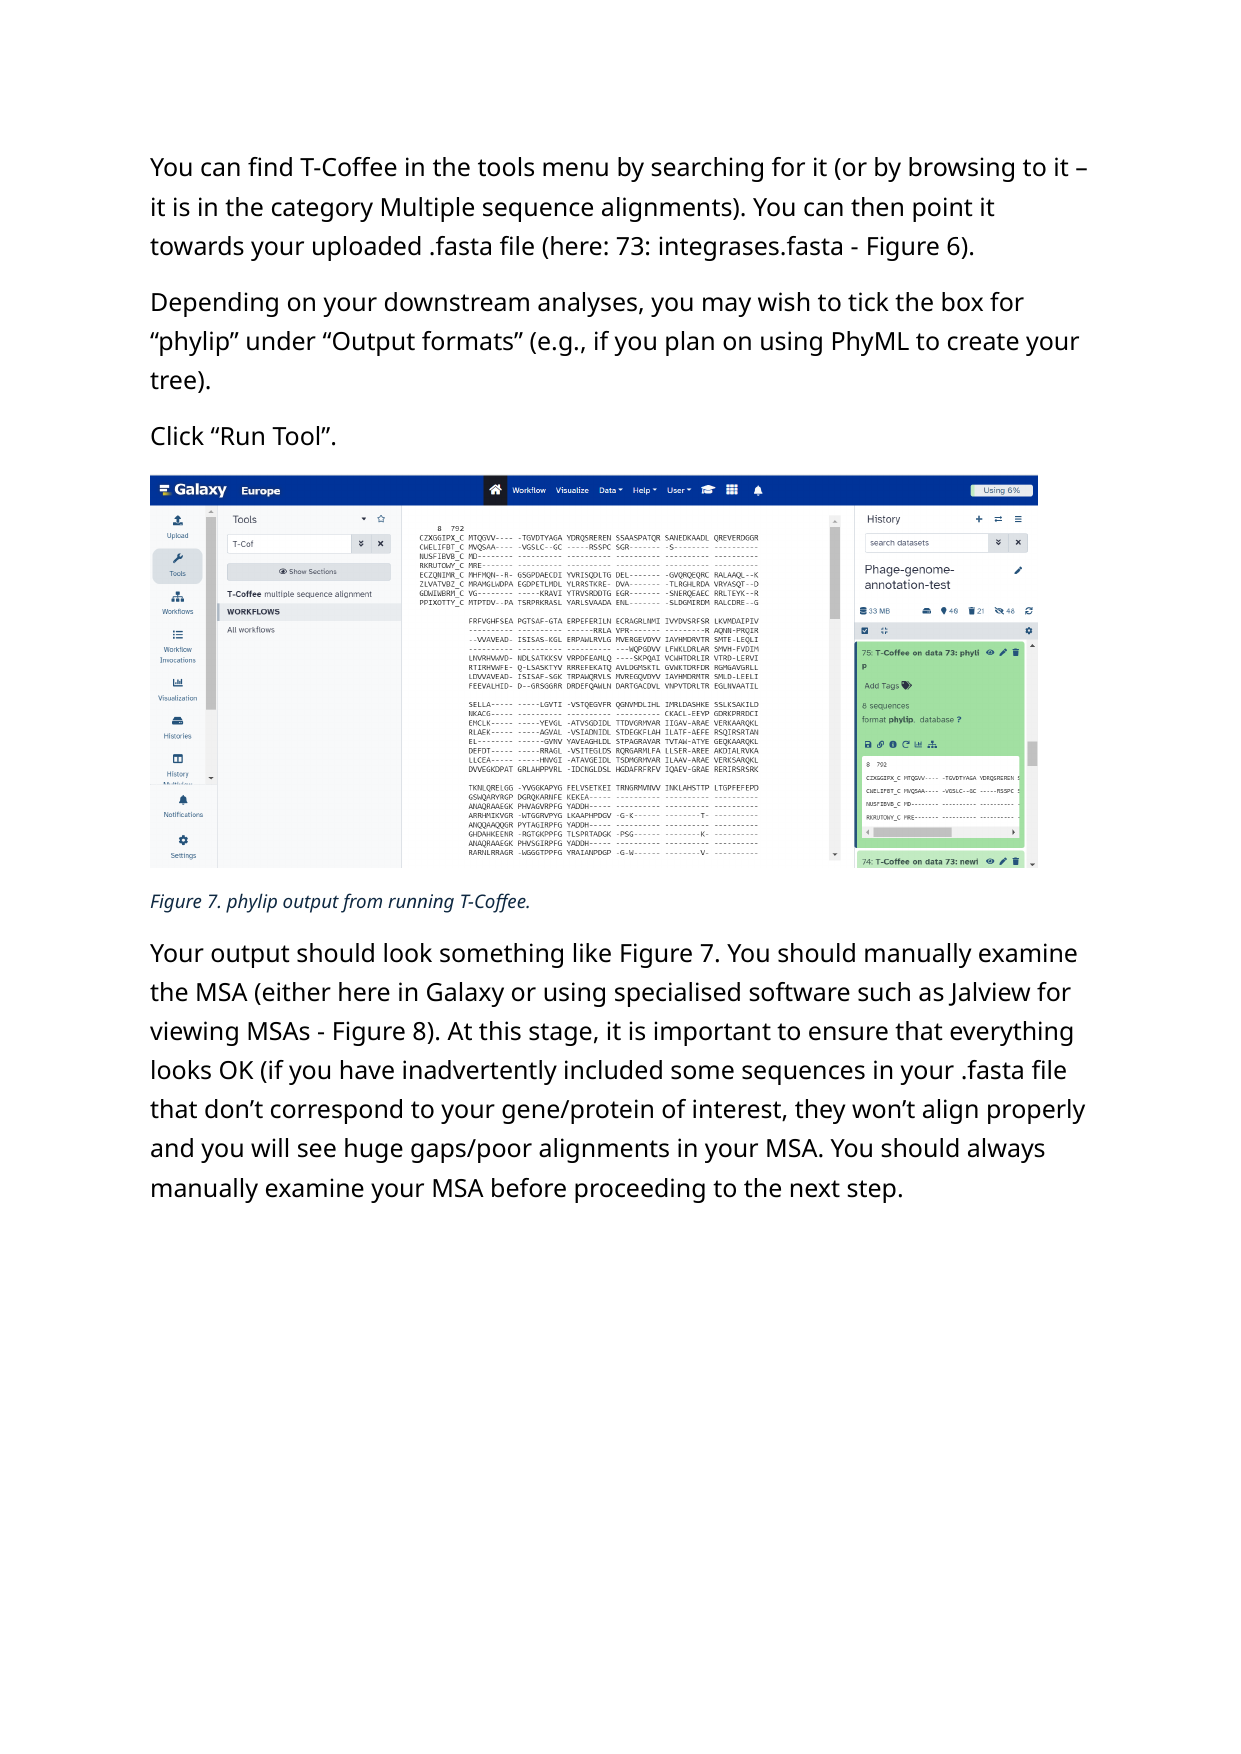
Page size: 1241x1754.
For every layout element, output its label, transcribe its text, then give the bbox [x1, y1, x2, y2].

text Depending on your downstream analyses, you may wish to tick the box for “phylip” under “Output formats” (e.g., if you plan on using PhyML to create your tree). [150, 284, 1090, 397]
text Figure 7. phylip output from running T-Coffee. [150, 889, 1090, 914]
text You can find T-Coffee in the tools menu by searching for it (or by browsing to it – it is in the category Multiple sequence alignments). You can then point it towards your uploaded .fasta file (here: 73: integrases.fasta - Figure 6). [150, 150, 1090, 262]
text Your output should look something like Figure 7. You should manually examine the MSA (either here in Galaxy or using specialised software such as Jalview for viewing MSAs - Figure 8). At this stage, it is important to ensure that everything looks OK (if you have inadvertently included some sequences in your .fasta file that don’t correspond to your gene/protein of interest, they won’t align properly and you will see huge gaps/poor alignments in your MSA. You should always manually examine your MSA before proceeding to the next step. [150, 935, 1090, 1204]
text Click “Run Tool”. [150, 418, 1090, 452]
picture [150, 474, 1038, 868]
